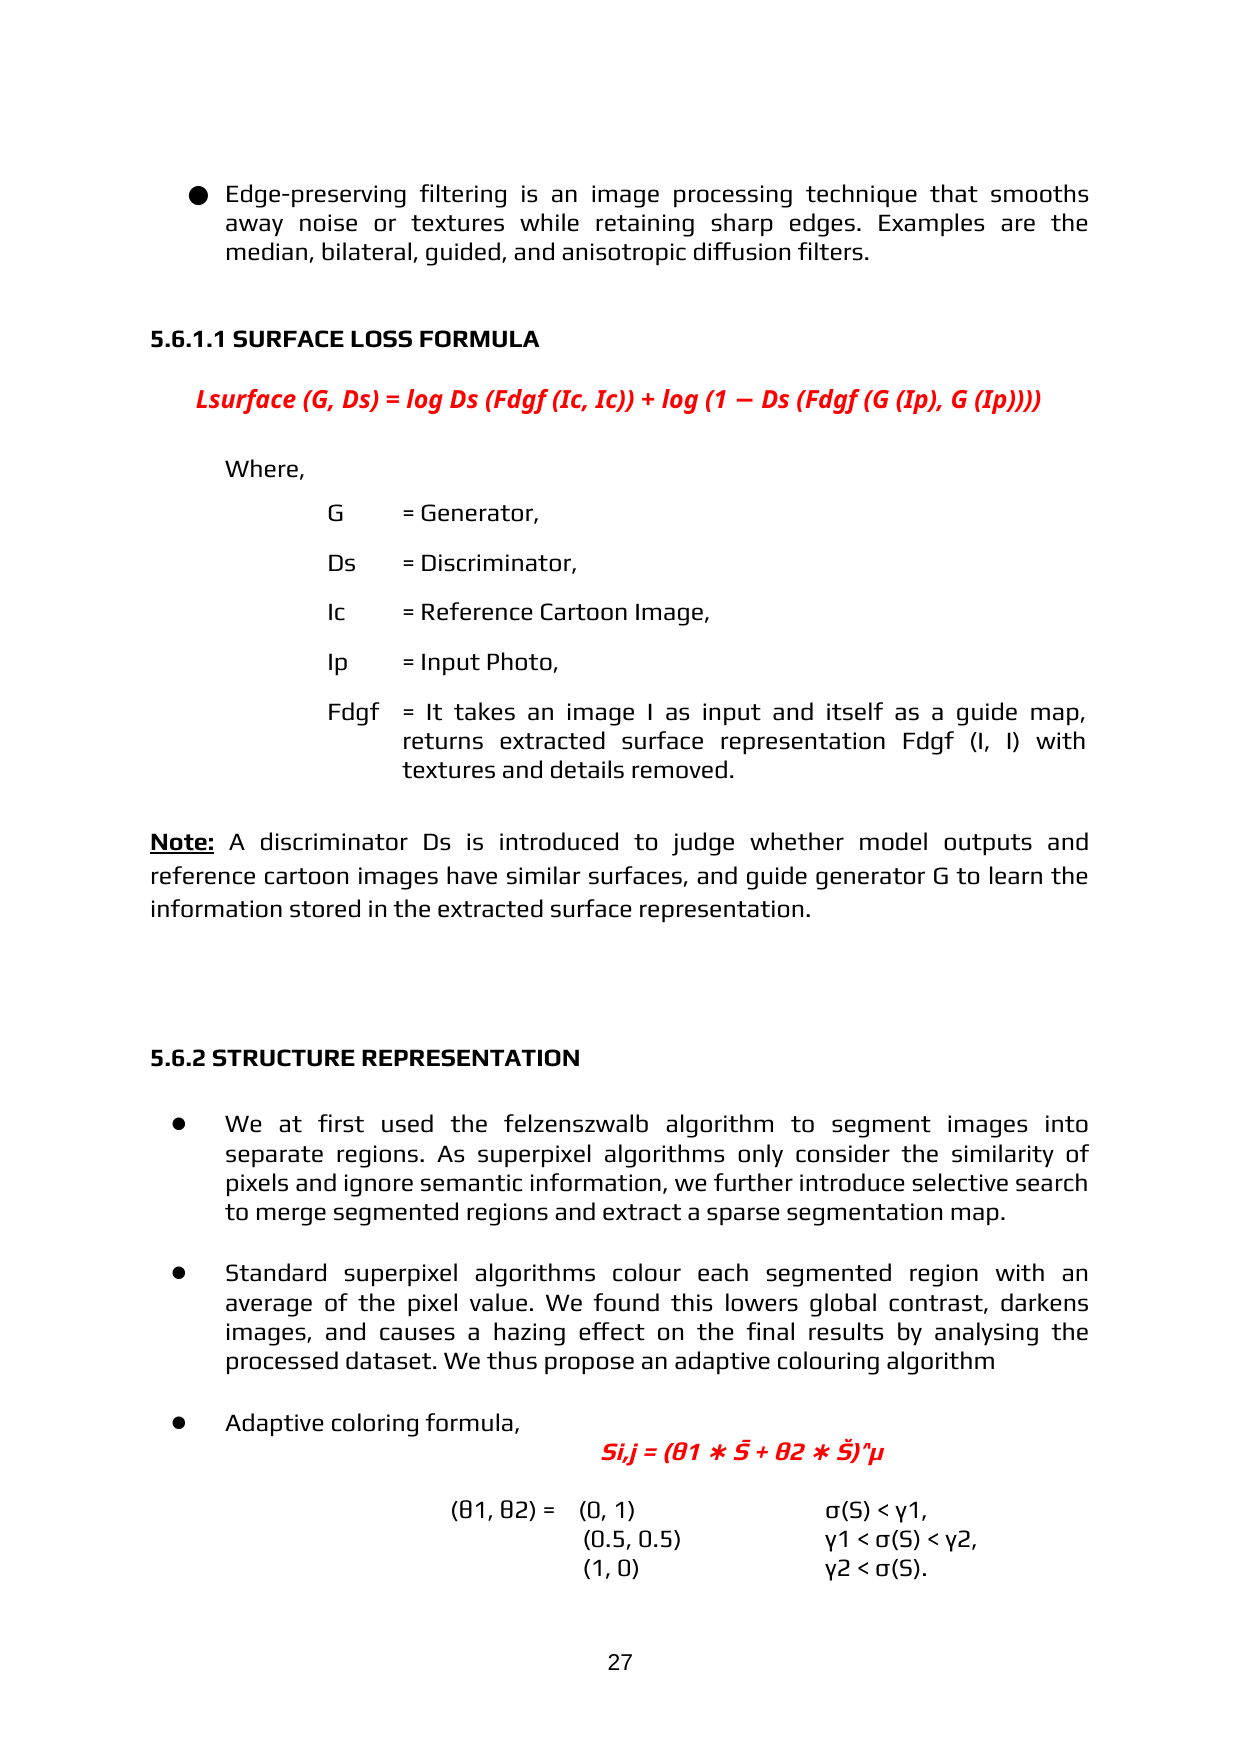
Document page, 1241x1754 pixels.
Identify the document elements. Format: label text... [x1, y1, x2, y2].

table_cell Ic [317, 587, 392, 637]
list Adaptive coloring formula, [187, 1404, 1090, 1437]
text Note: A discriminator Ds is introduced to judge whether model outputs and reference cartoon images have similar surfaces, and guide generator G to learn the information stored in the extracted surface representation. [150, 827, 1090, 923]
text (θ1, θ2) = (0, 1) σ(S) < γ1, [375, 1495, 1090, 1524]
text (0.5, 0.5) γ1 < σ(S) < γ2, [525, 1524, 1090, 1553]
table_cell = Discriminator, [392, 537, 1098, 587]
text Lsurface (G, Ds) = log Ds (Fdgf (Ic, Ic)) + log (1 − Ds (Fdgf (G (Ip), G (Ip)))) [150, 382, 1090, 416]
text Where, [150, 454, 1090, 483]
table_cell = Reference Cartoon Image, [392, 587, 1098, 637]
text 5.6.1.1 SURFACE LOSS FORMULA [150, 324, 1090, 353]
table_cell Ip [317, 637, 392, 686]
list We at first used the felzenszwalb algorithm to segment images into separate regions. As superpixel algorithms only consider the similarity of pixels and ignore semantic information, we further introduce selective search to merge segmented regions and extract a sparse segmentation map. [187, 1105, 1090, 1226]
text 5.6.2 STRUCTURE REPRESENTATION [150, 1043, 1090, 1072]
table_cell = It takes an image I as input and itself as a guide map, returns extracted surface representation Fdgf (I, I) with textures and details removed. [392, 686, 1098, 794]
table_cell = Input Photo, [392, 637, 1098, 686]
list Edge-preserving filtering is an image processing technique that smooths away noise or textures while retaining sharp edges. Examples are the median, bilateral, guided, and anisotropic diffusion filters. [187, 179, 1090, 266]
table_cell Fdgf [317, 686, 392, 794]
list Standard superpixel algorithms colour each segmented region with an average of the pixel value. We found this lowers global contrast, darkens images, and causes a hazing effect on the final results by analysing the processed dataset. We thus propose an adaptive colouring algorithm [187, 1254, 1090, 1375]
table_header = Generator, [392, 487, 1098, 537]
text Si,j = (θ1 ∗ S̄ + θ2 ∗ Š)^µ [525, 1437, 1090, 1466]
table_header G [317, 487, 392, 537]
text (1, 0) γ2 < σ(S). [450, 1553, 1090, 1582]
table_cell Ds [317, 537, 392, 587]
